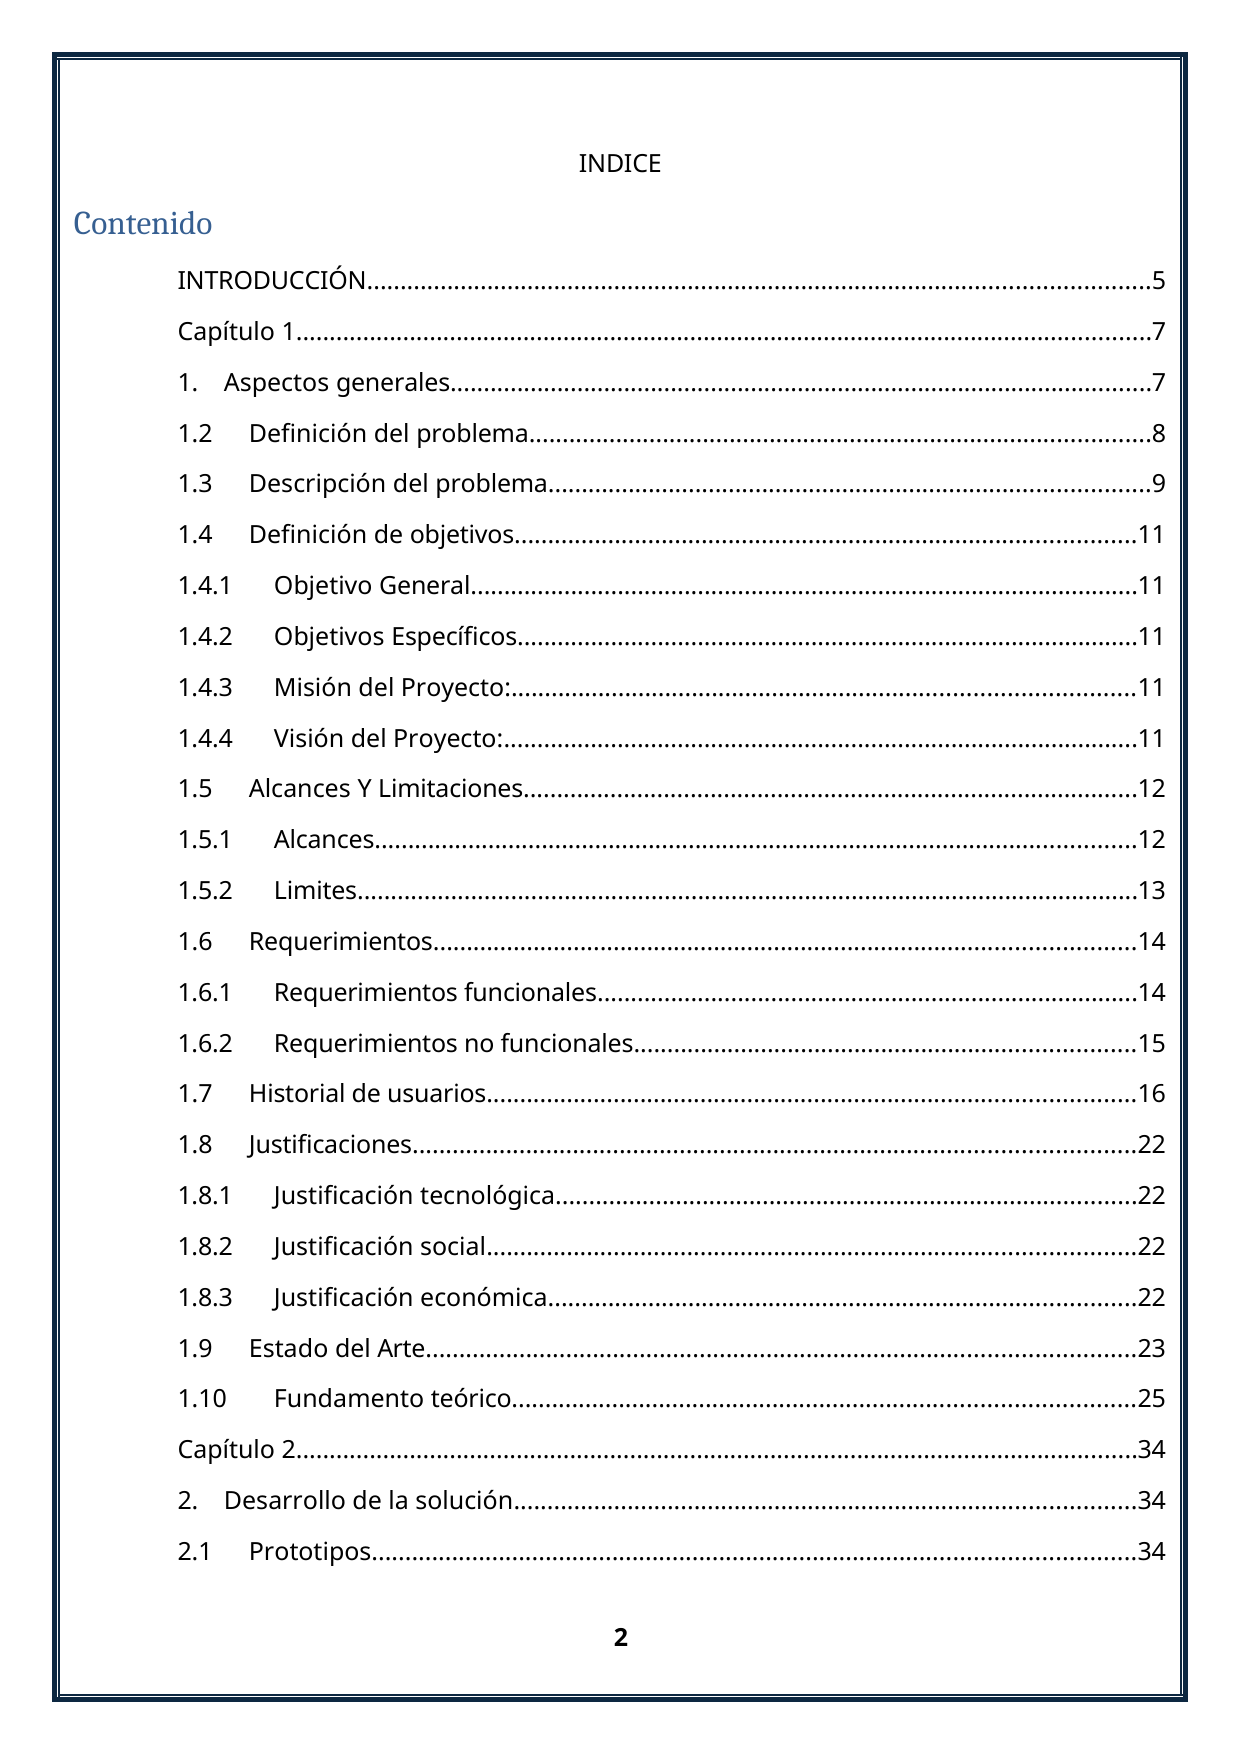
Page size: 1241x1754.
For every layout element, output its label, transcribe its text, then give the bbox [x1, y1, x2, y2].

text INDICE [74, 146, 1166, 180]
